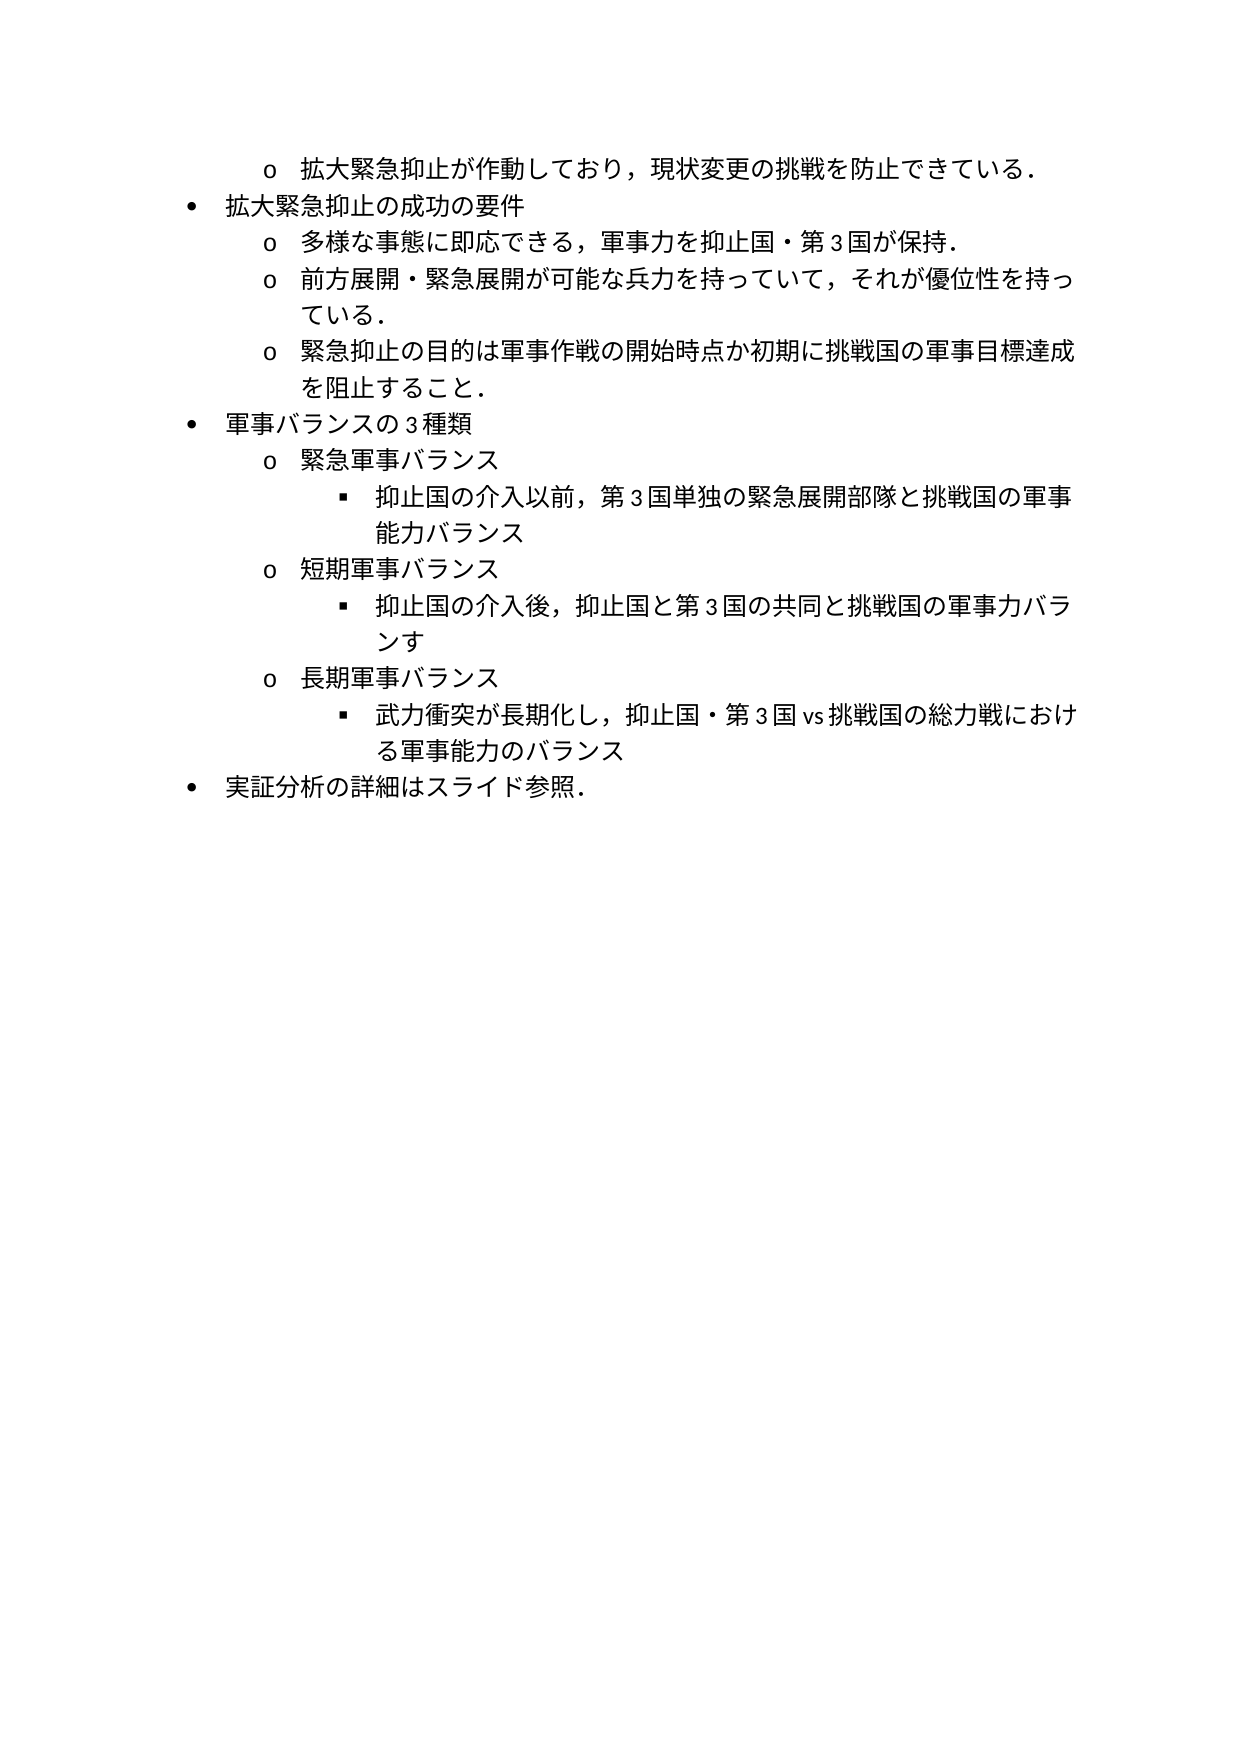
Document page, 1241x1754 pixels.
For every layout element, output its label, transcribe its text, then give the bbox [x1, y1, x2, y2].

list 抑止国の介入以前，第3国単独の緊急展開部隊と挑戦国の軍事能力バランス [337, 477, 1090, 550]
list 軍事バランスの3種類 [187, 404, 1090, 441]
list 短期軍事バランス [262, 550, 1090, 586]
list 実証分析の詳細はスライド参照． [187, 768, 1090, 804]
list 長期軍事バランス [262, 659, 1090, 695]
list 武力衝突が長期化し，抑止国・第3国vs挑戦国の総力戦における軍事能力のバランス [337, 695, 1090, 768]
list 多様な事態に即応できる，軍事力を抑止国・第3国が保持． [262, 223, 1090, 259]
list 拡大緊急抑止が作動しており，現状変更の挑戦を防止できている． [262, 150, 1090, 186]
list 抑止国の介入後，抑止国と第3国の共同と挑戦国の軍事力バランす [337, 586, 1090, 659]
list 緊急抑止の目的は軍事作戦の開始時点か初期に挑戦国の軍事目標達成を阻止すること． [262, 332, 1090, 404]
list 前方展開・緊急展開が可能な兵力を持っていて，それが優位性を持っている． [262, 259, 1090, 332]
list 拡大緊急抑止の成功の要件 [187, 186, 1090, 223]
list 緊急軍事バランス [262, 441, 1090, 477]
